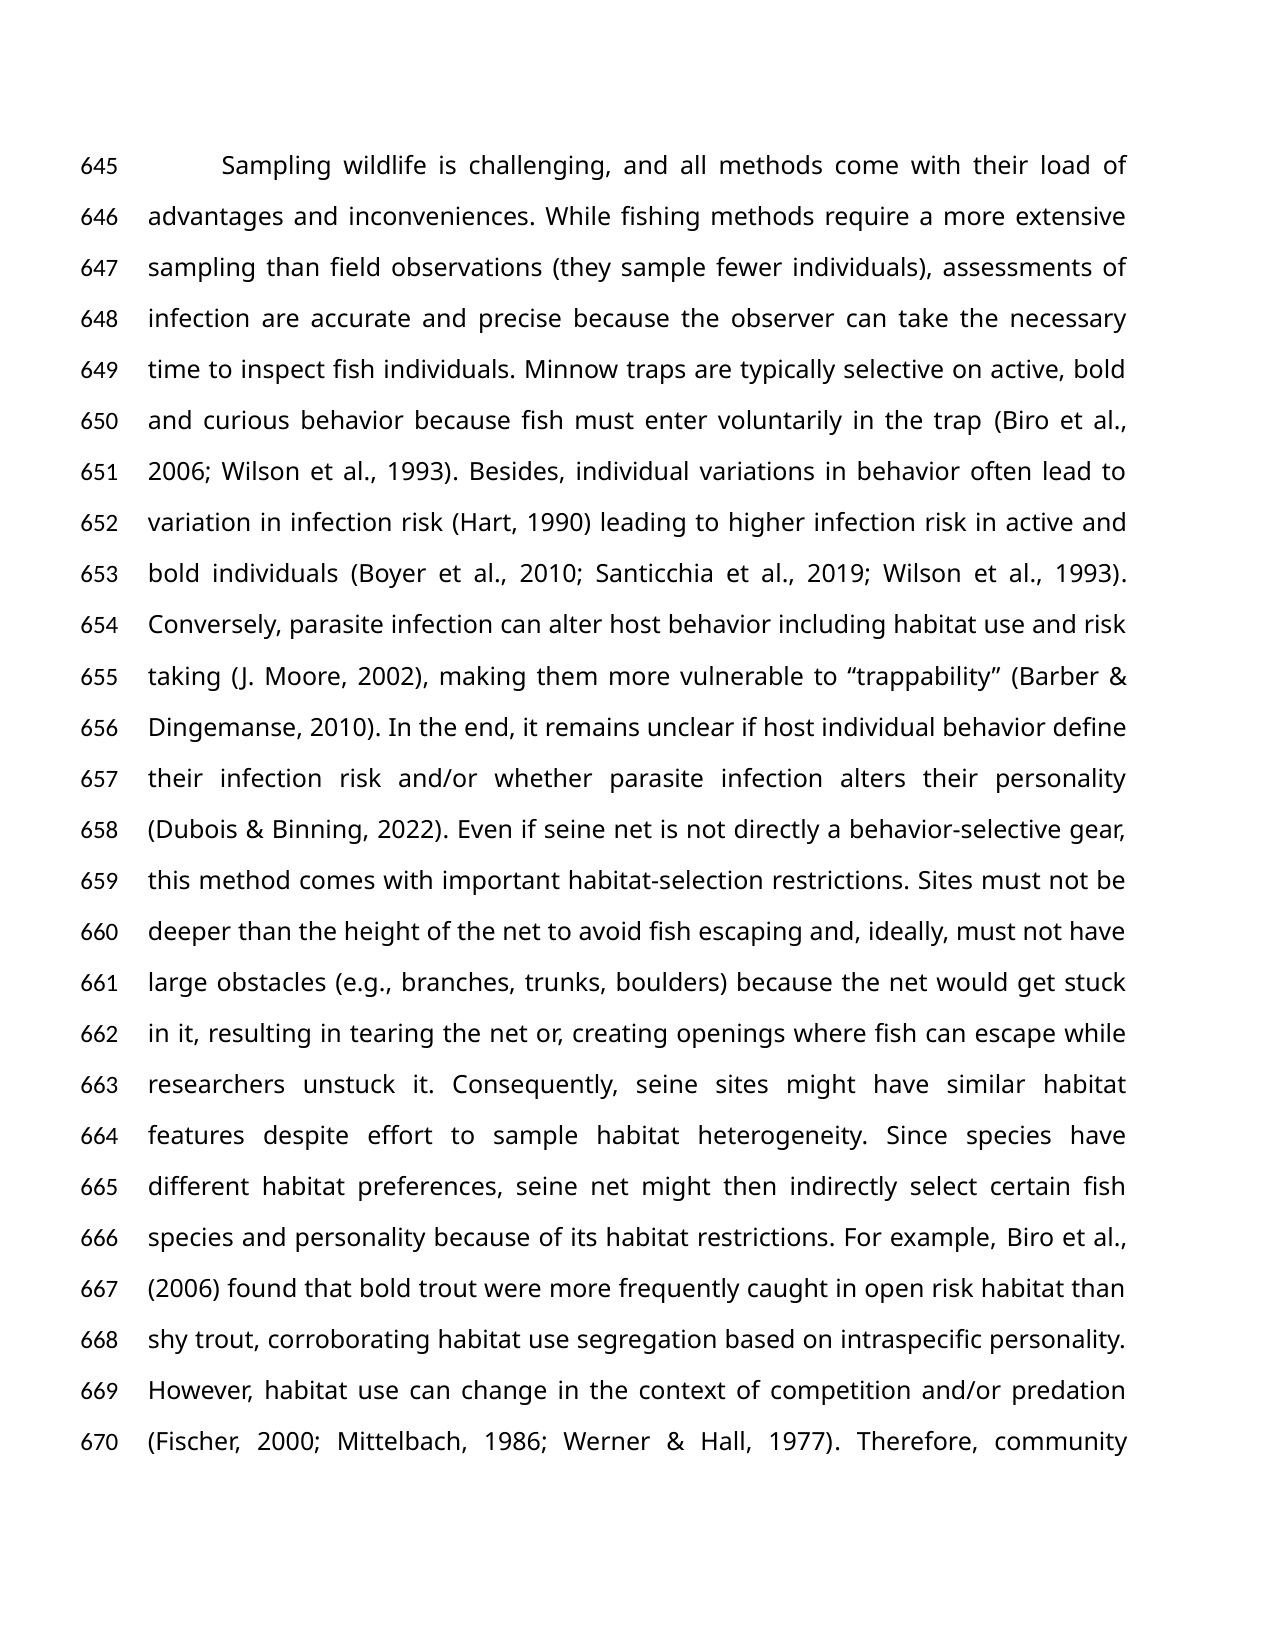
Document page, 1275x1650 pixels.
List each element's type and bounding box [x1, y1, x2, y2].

text [148, 148, 1127, 1458]
